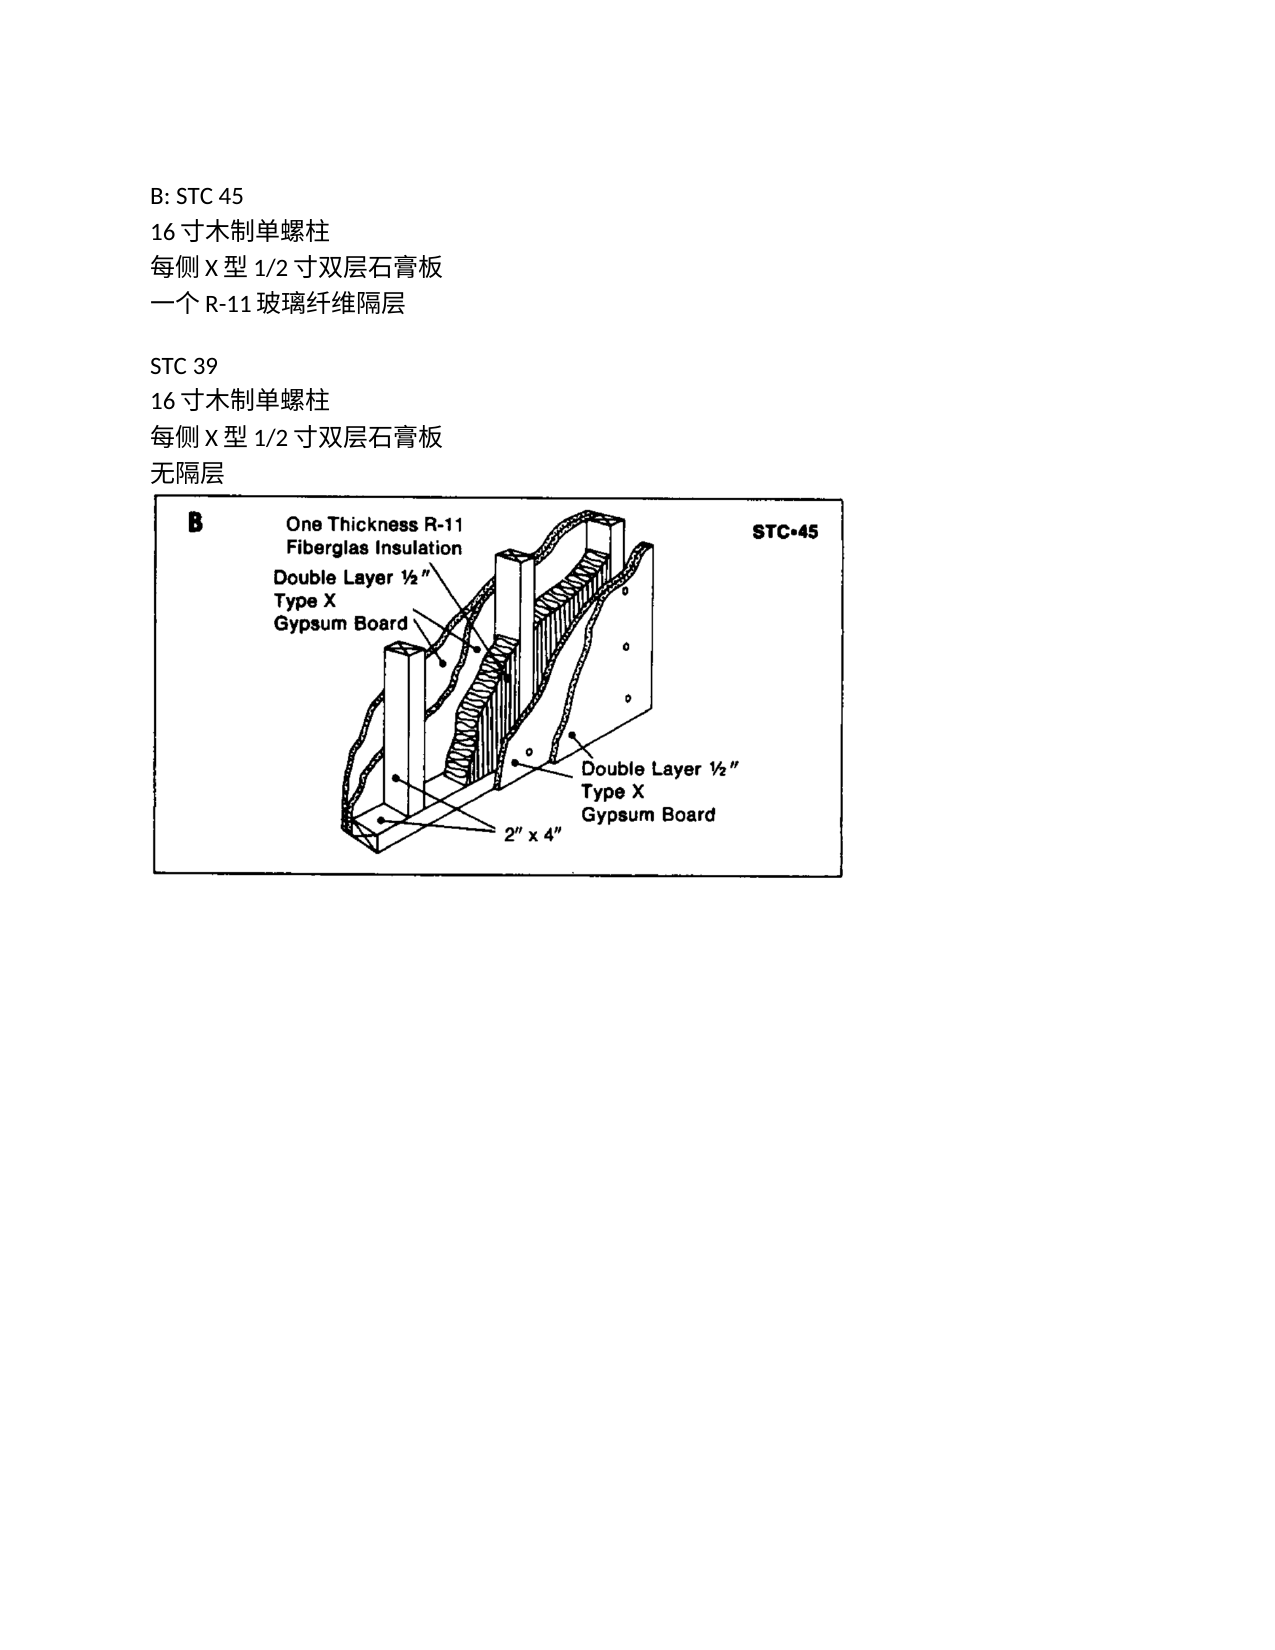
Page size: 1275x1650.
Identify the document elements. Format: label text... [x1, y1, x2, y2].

text 无隔层 [150, 453, 1125, 489]
text 每侧X型1/2寸双层石膏板 [150, 417, 1125, 453]
picture [150, 489, 851, 882]
text B: STC 45 [150, 181, 1125, 211]
text STC 39 [150, 350, 1125, 381]
text 每侧X型1/2寸双层石膏板 [150, 247, 1125, 283]
text 16寸木制单螺柱 [150, 211, 1125, 247]
text 16寸木制单螺柱 [150, 381, 1125, 417]
text 一个R-11玻璃纤维隔层 [150, 283, 1125, 320]
